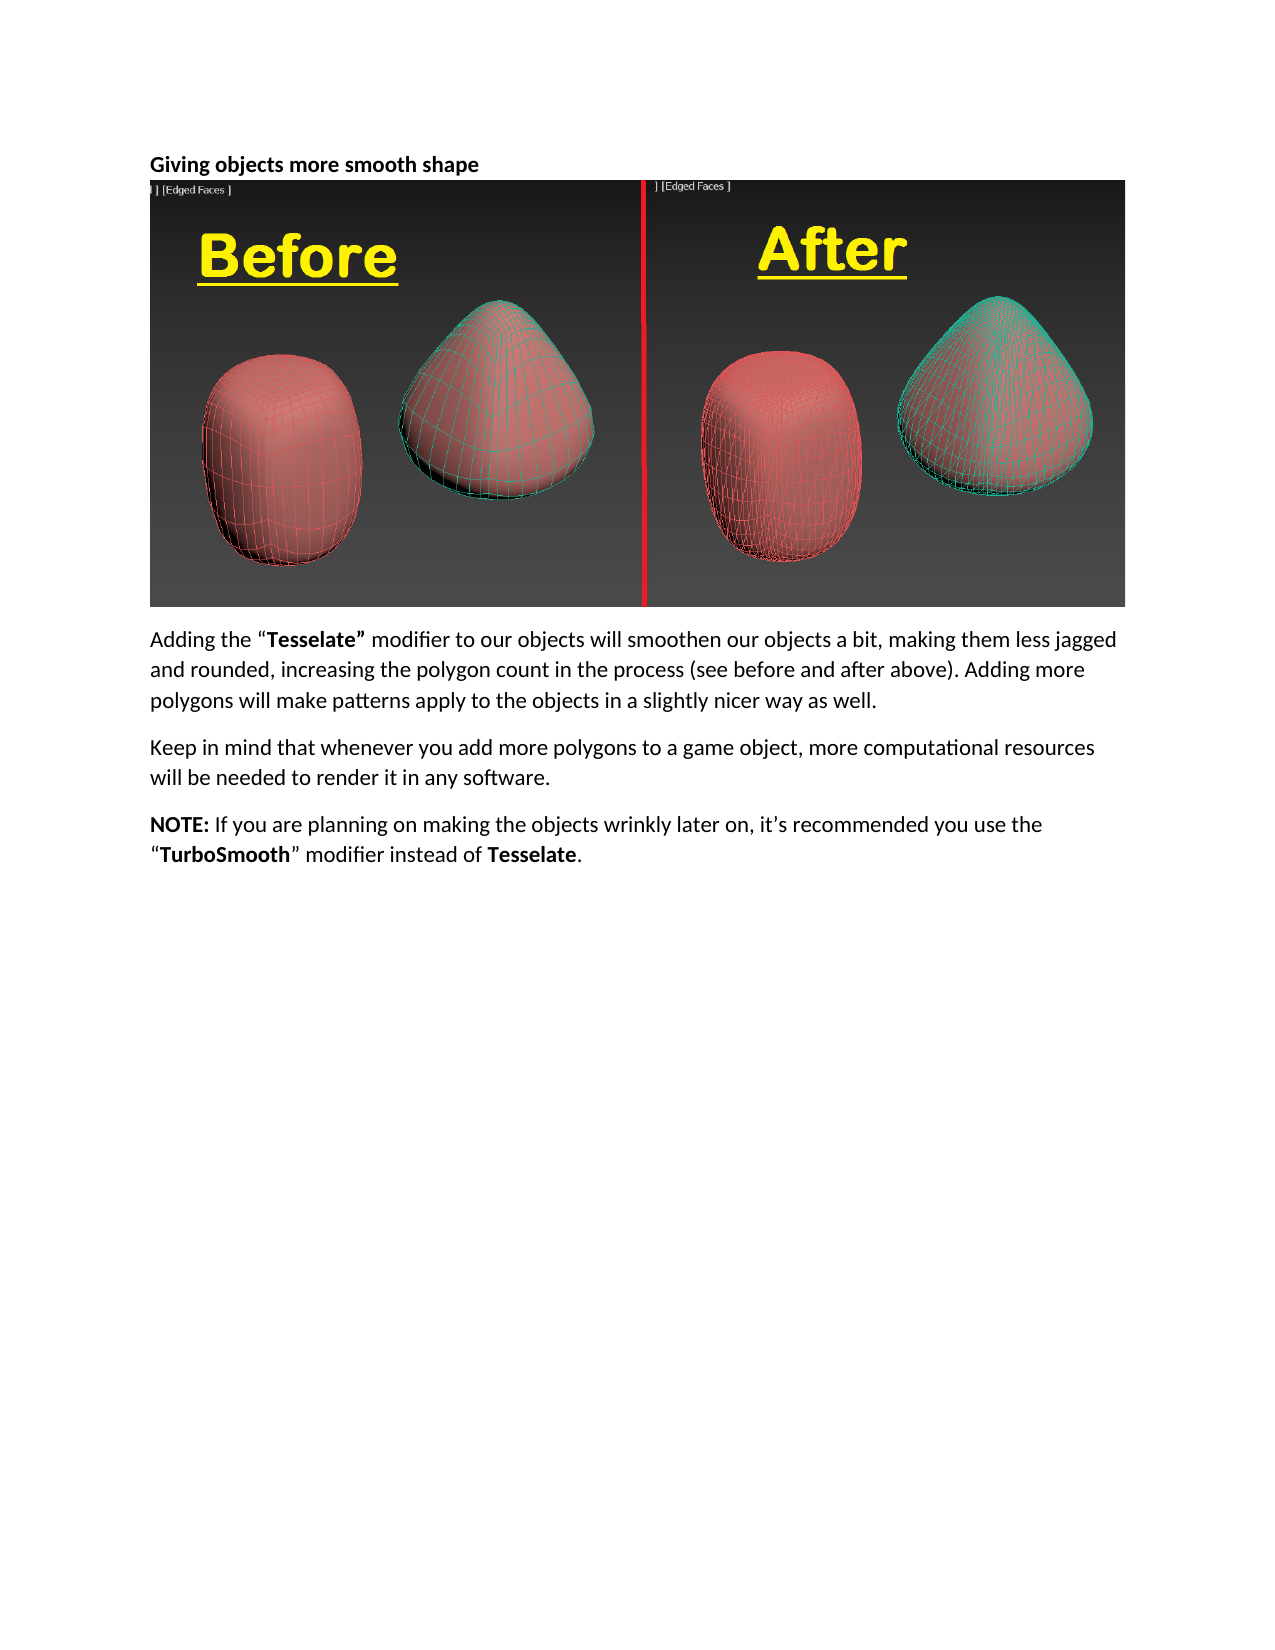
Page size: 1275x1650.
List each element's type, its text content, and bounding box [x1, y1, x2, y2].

text Adding the “Tesselate” modifier to our objects will smoothen our objects a bit, making them less jagged and rounded, increasing the polygon count in the process (see before and after above). Adding more polygons will make patterns apply to the objects in a slightly nicer way as well. [150, 625, 1125, 714]
text Keep in mind that whenever you add more polygons to a game object, more computational resources will be needed to render it in any software. [150, 733, 1125, 791]
text NOTE: If you are planning on making the objects wrinkly later on, it’s recommended you use the “TurboSmooth” modifier instead of Tesselate. [150, 810, 1125, 868]
picture [150, 180, 1125, 607]
text Giving objects more smooth shape [150, 150, 1125, 180]
